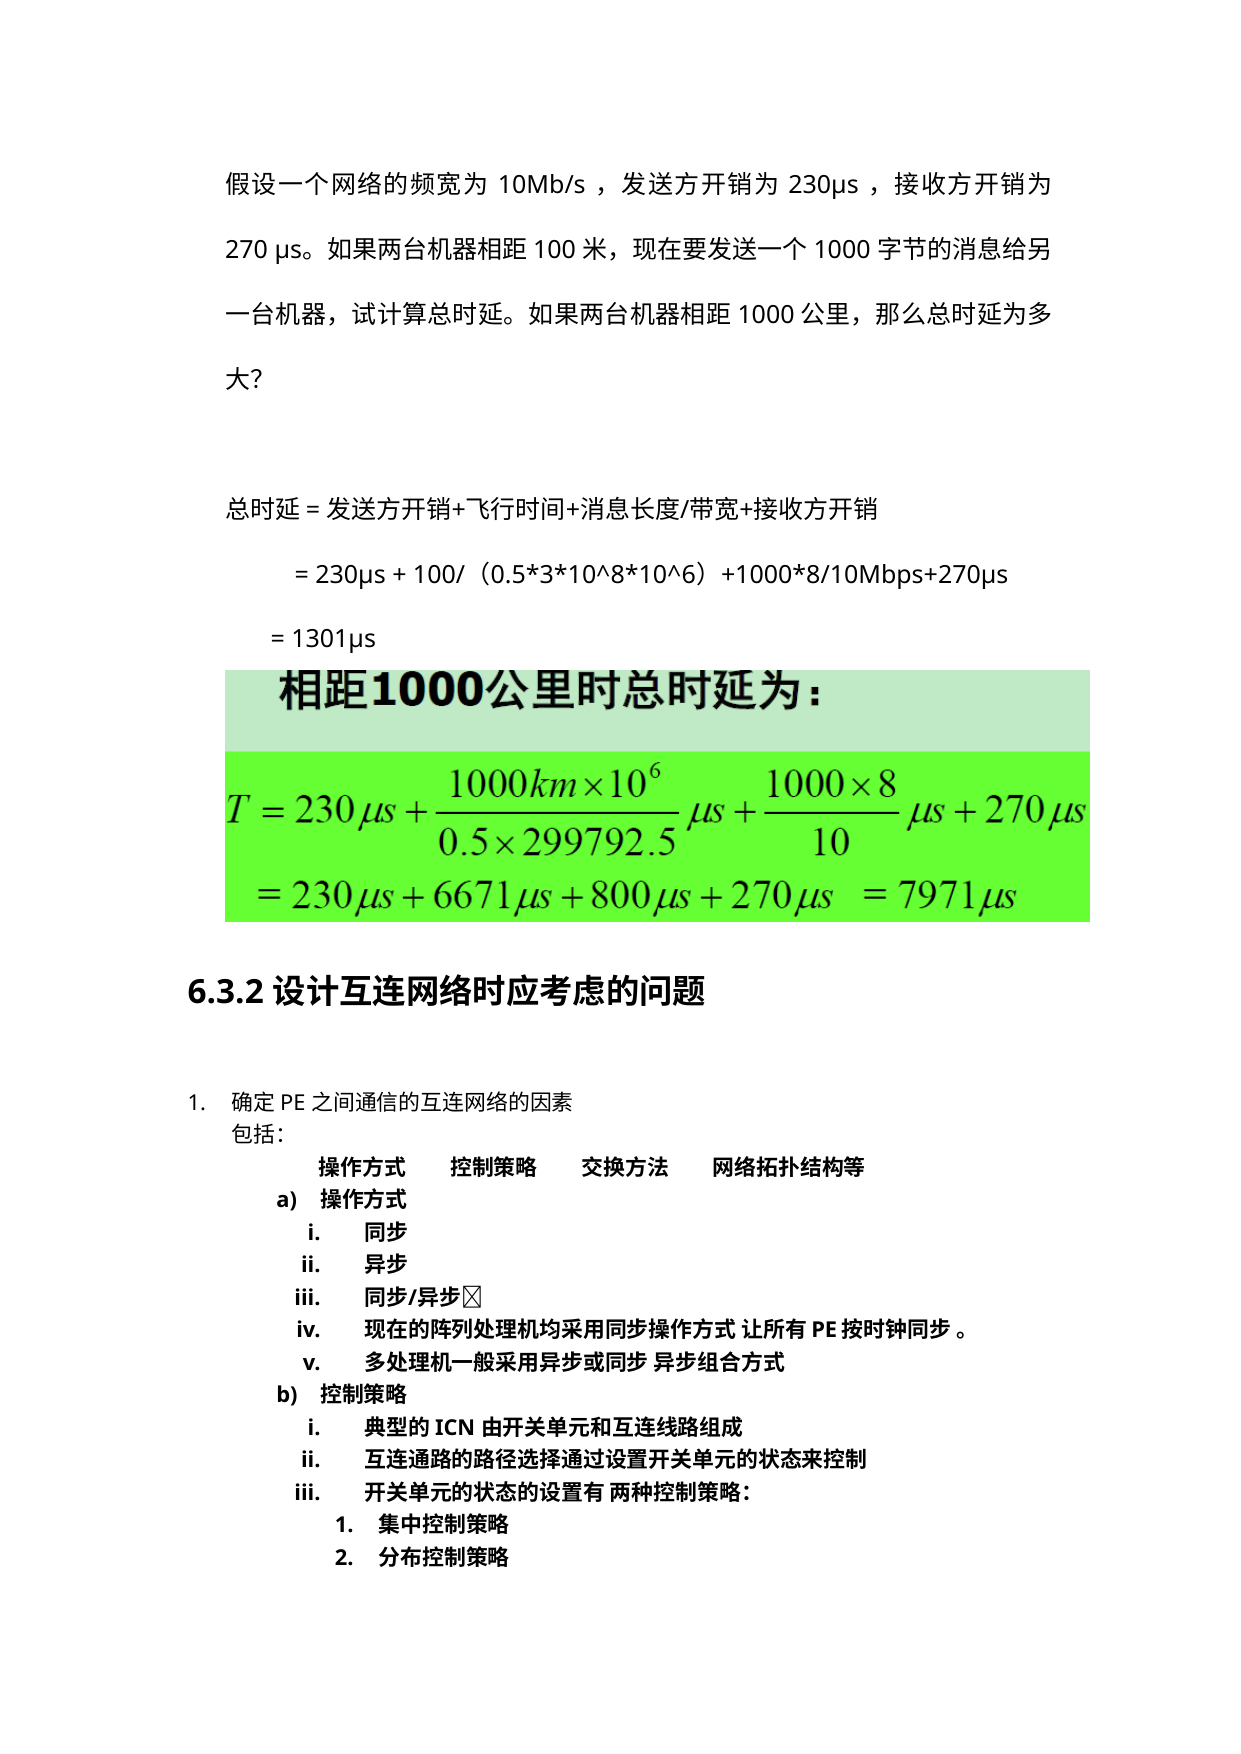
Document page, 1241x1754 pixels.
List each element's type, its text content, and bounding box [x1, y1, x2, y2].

list 多处理机一般采用异步或同步 异步组合方式 [320, 1344, 1053, 1377]
text 总时延 = 发送方开销+飞行时间+消息长度/带宽+接收方开销 [225, 475, 1053, 540]
list 典型的 ICN 由开关单元和互连线路组成 [320, 1409, 1053, 1442]
list 异步 [320, 1247, 1053, 1279]
list 分布控制策略 [334, 1539, 1053, 1572]
list 同步/异步 [320, 1279, 1053, 1312]
subtitle 6.3.2 设计互连网络时应考虑的问题 [187, 957, 1053, 1022]
list 操作方式 [276, 1182, 1053, 1214]
picture [225, 670, 1090, 922]
list 同步 [320, 1214, 1053, 1247]
text = 230µs + 100/（0.5*3*10^8*10^6）+1000*8/10Mbps+270µs [225, 540, 1053, 605]
list 控制策略 [276, 1377, 1053, 1409]
text 假设一个网络的频宽为 10Mb/s ，发送方开销为 230µs ，接收方开销为 270 µs。如果两台机器相距 100 米，现在要发送一个 1000 字节的消息给另一台机器，试计算总时延。如果两台机器相距 1000公里，那么总时延为多大？ [225, 150, 1053, 410]
list 互连通路的路径选择通过设置开关单元的状态来控制 [320, 1442, 1053, 1474]
text 包括： [187, 1117, 1053, 1149]
list 集中控制策略 [334, 1507, 1053, 1539]
text = 1301µs [225, 605, 1053, 670]
list 确定 PE 之间通信的互连网络的因素 [187, 1084, 1053, 1117]
text 操作方式 控制策略 交换方法 网络拓扑结构等 [275, 1149, 1053, 1182]
list 开关单元的状态的设置有 两种控制策略： [320, 1474, 1053, 1507]
list 现在的阵列处理机均采用同步操作方式 让所有PE按时钟同步 。 [320, 1312, 1053, 1344]
